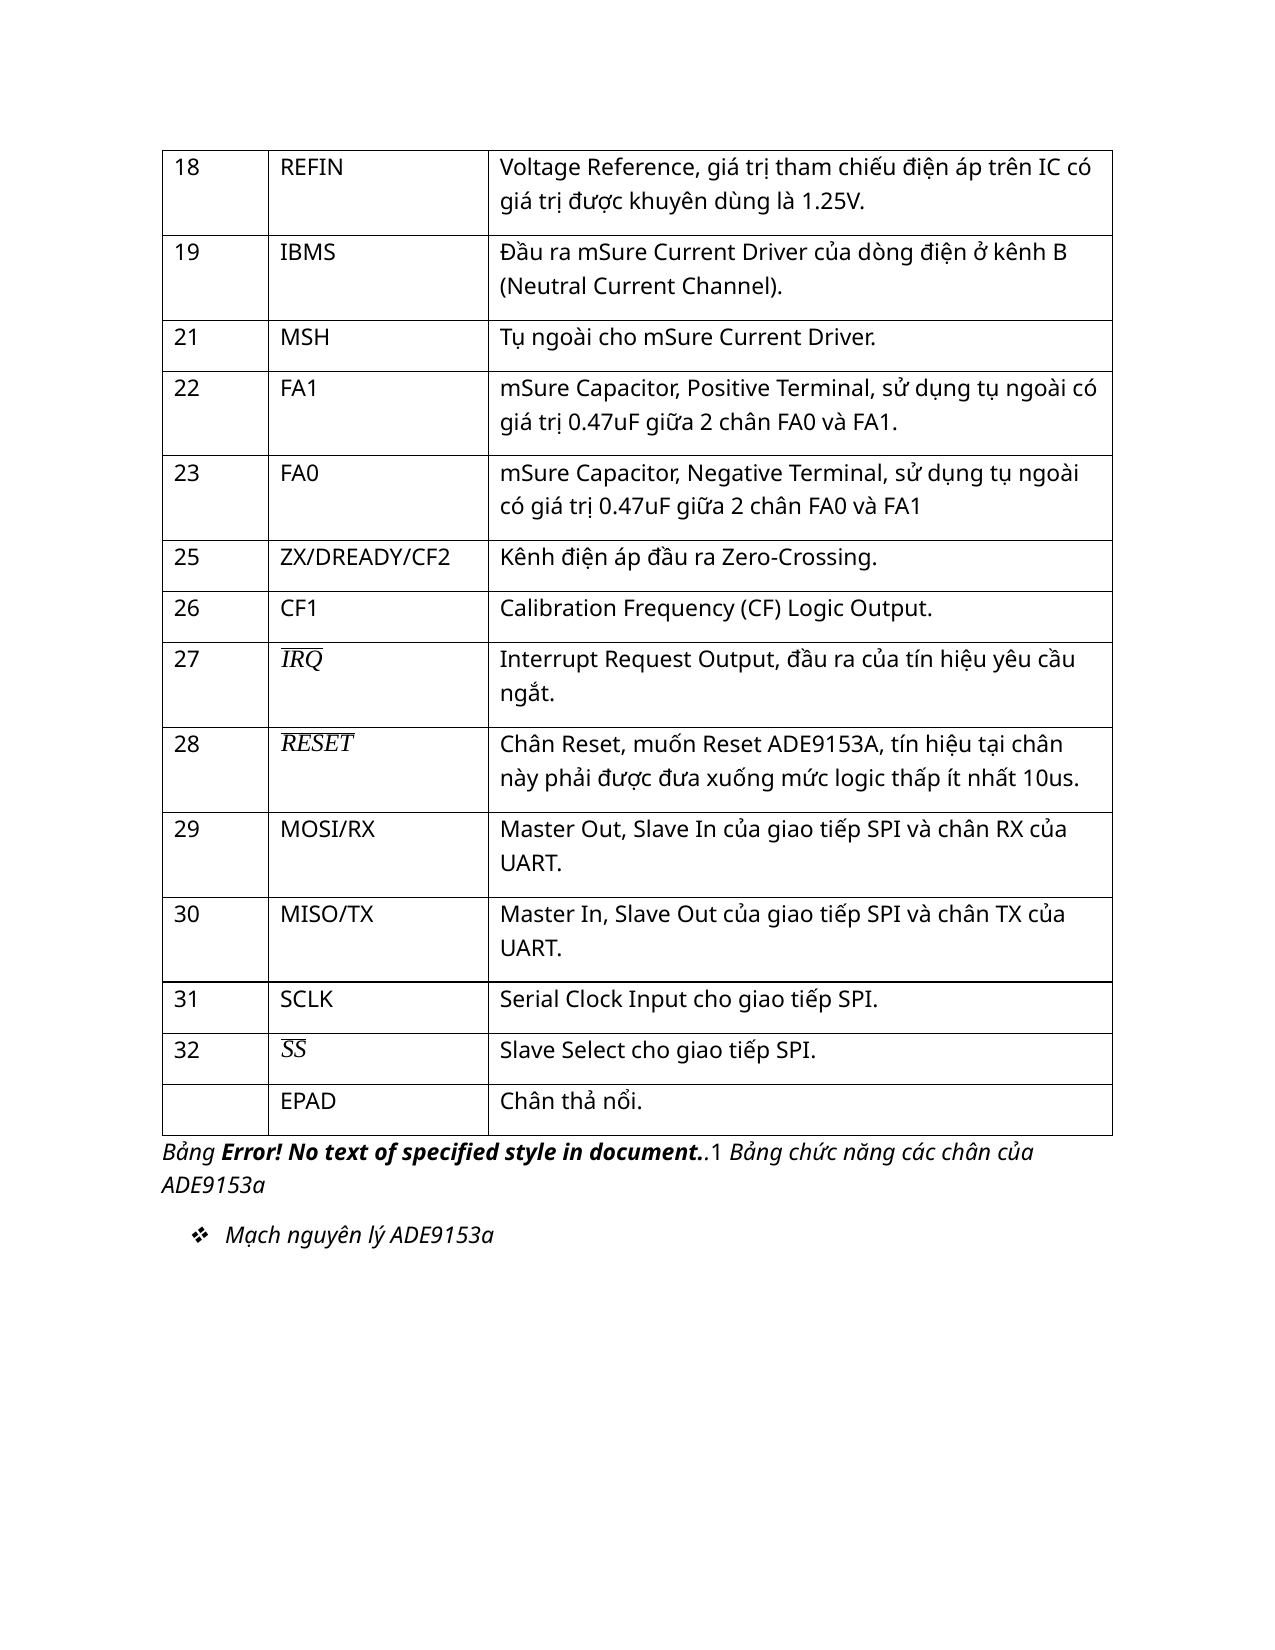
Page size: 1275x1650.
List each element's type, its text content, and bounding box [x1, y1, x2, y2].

table_header Bảng Error! No text of specified style in document..1 Bảng chức năng các chân của ADE9153a [151, 150, 1124, 1219]
list Mạch nguyên lý ADE9153a [187, 1219, 1125, 1251]
